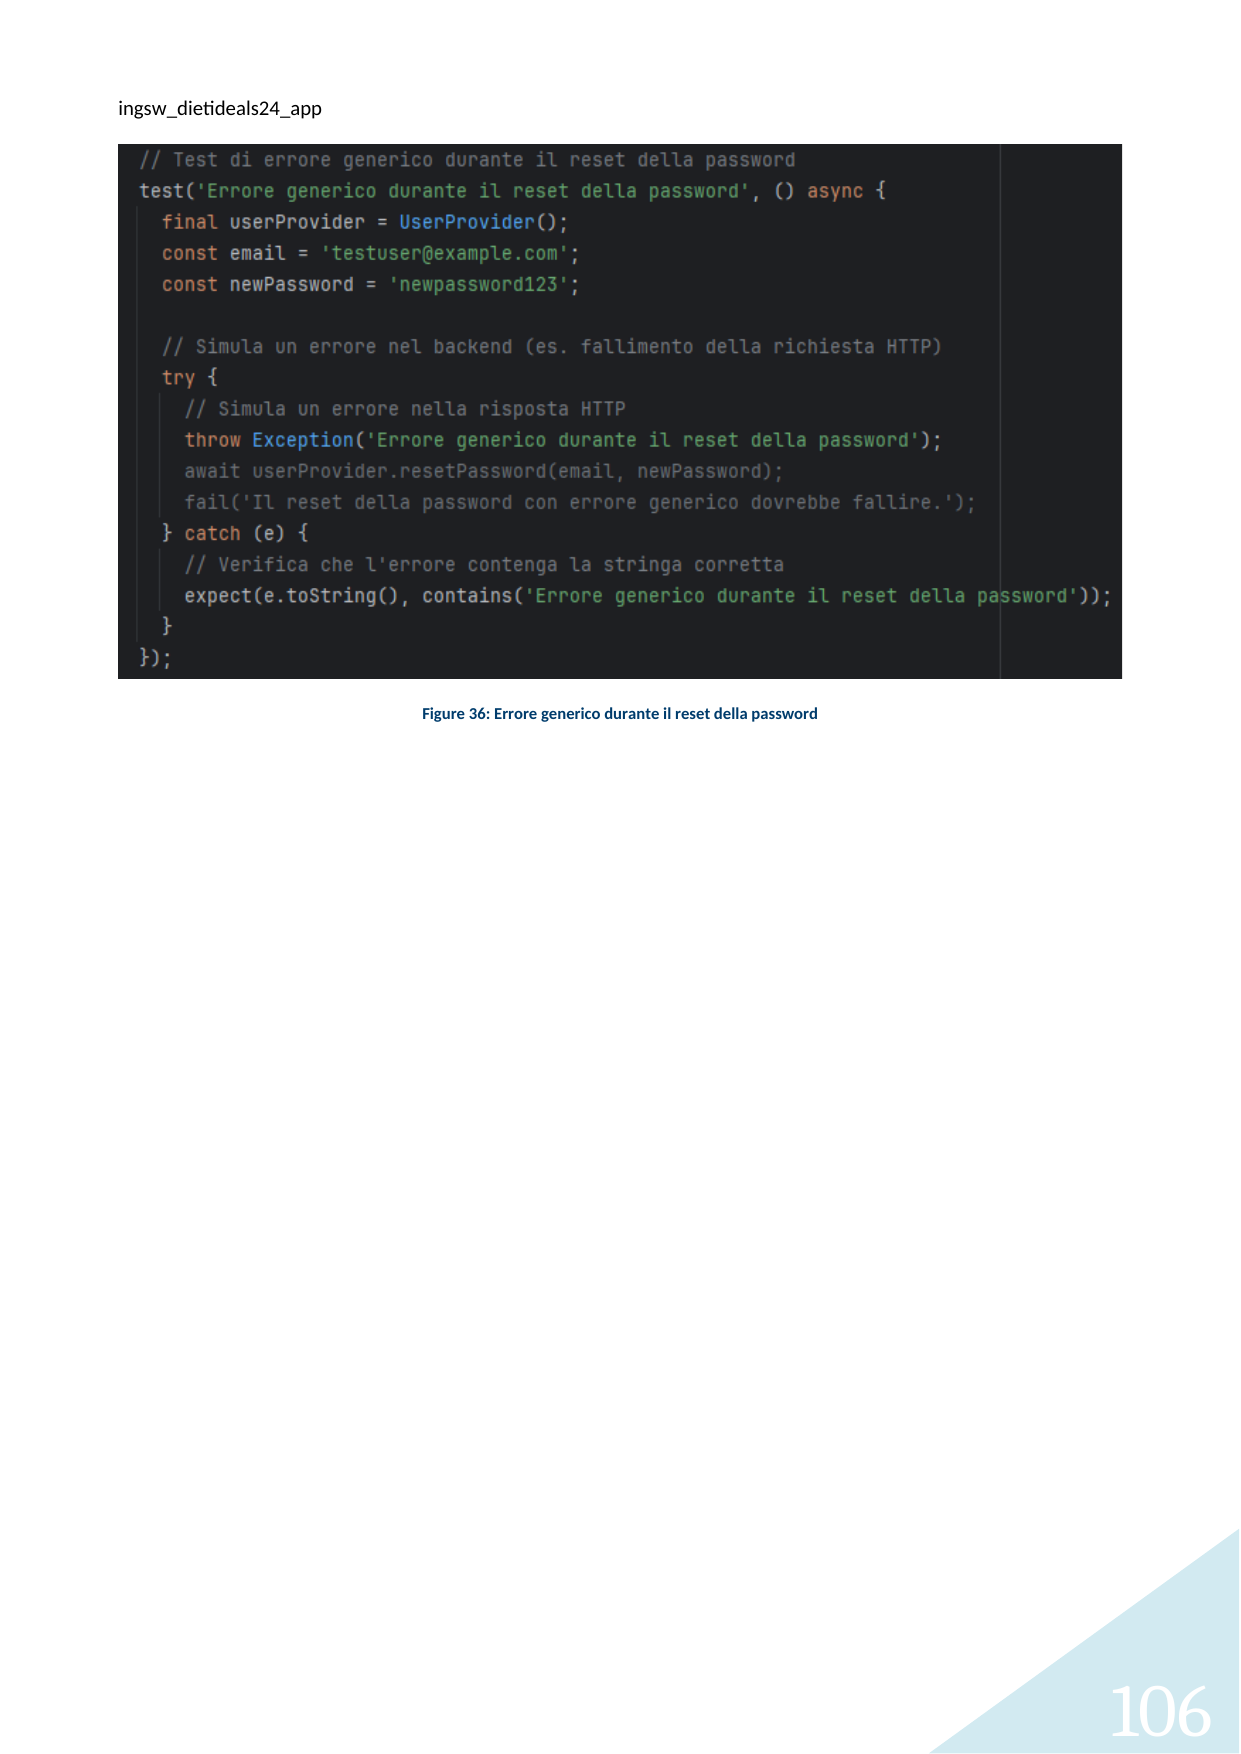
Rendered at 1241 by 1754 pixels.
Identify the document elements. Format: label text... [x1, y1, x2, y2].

picture [118, 144, 1123, 679]
text Figure 36: Errore generico durante il reset della password [118, 703, 1122, 724]
